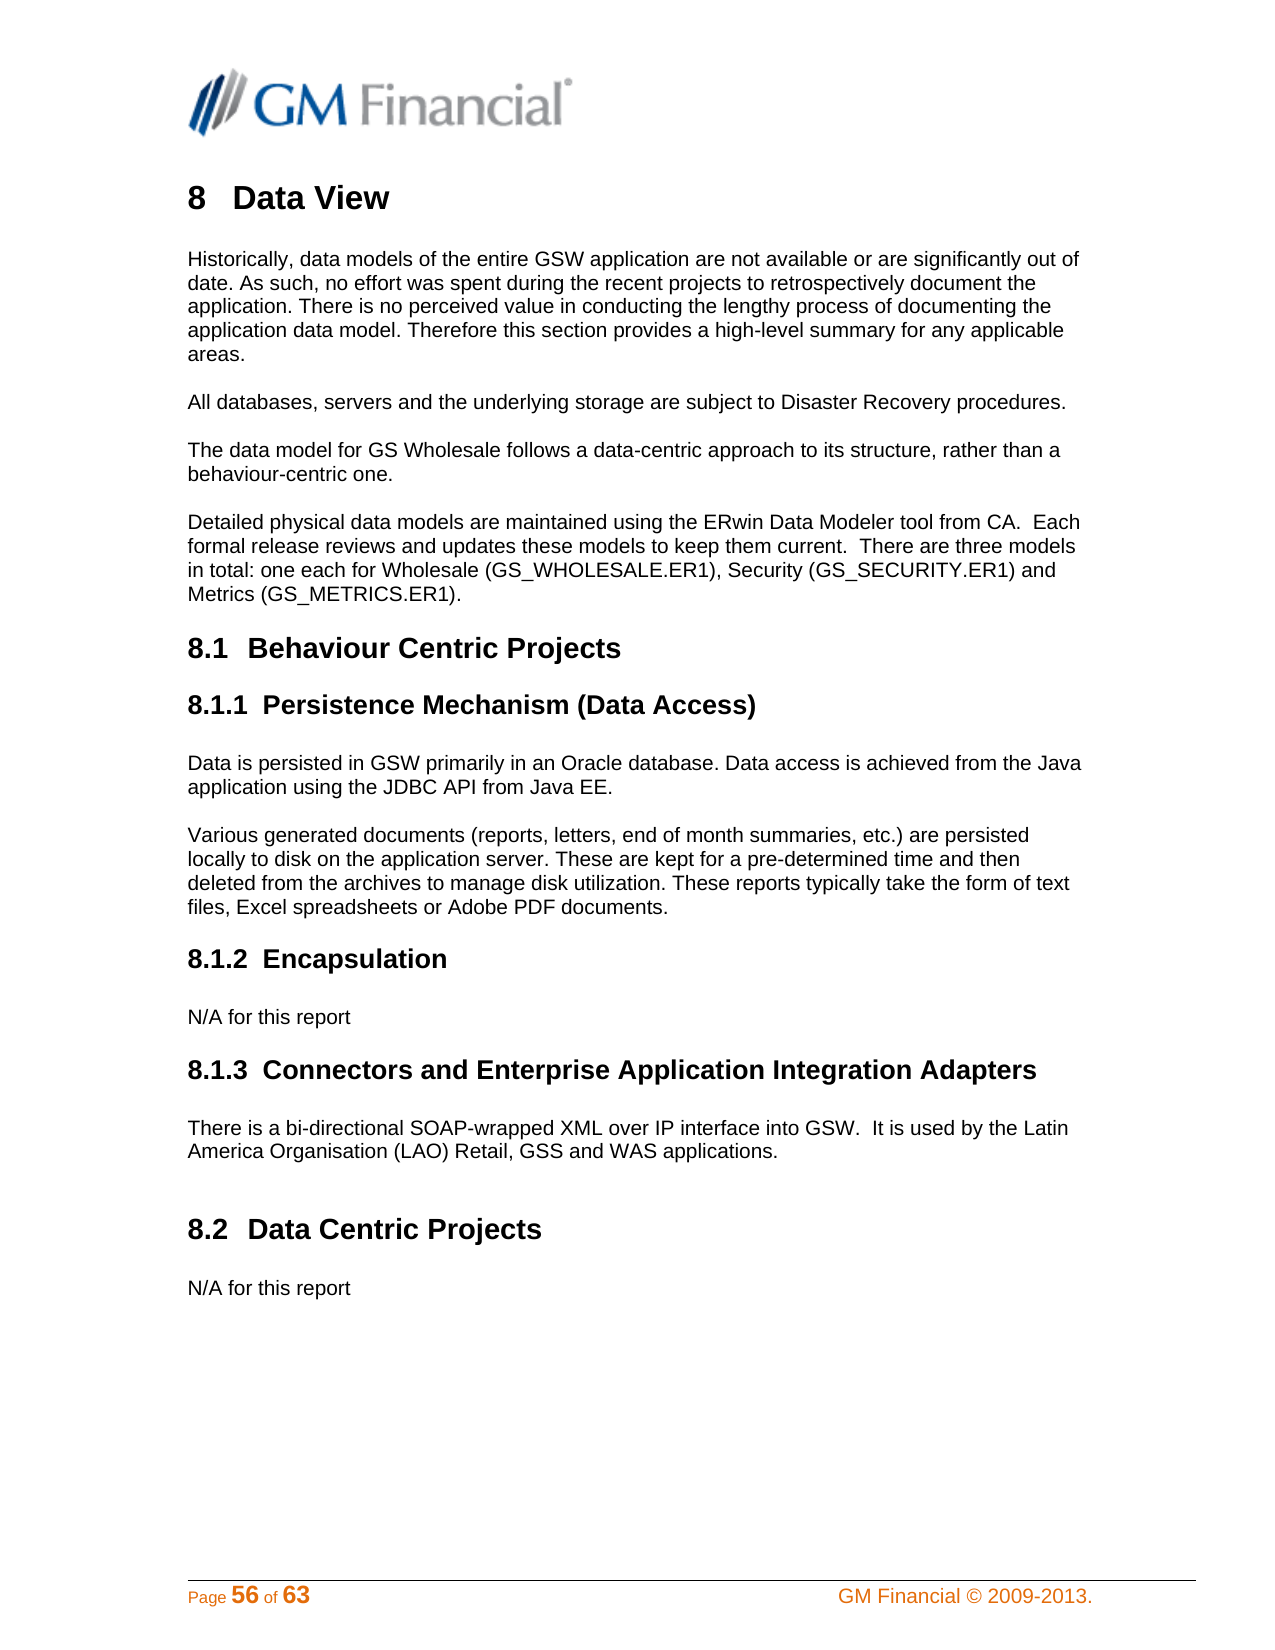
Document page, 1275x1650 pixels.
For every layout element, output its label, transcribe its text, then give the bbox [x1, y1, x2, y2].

text N/A for this report [187, 1005, 1087, 1029]
subtitle Data View [187, 178, 1087, 216]
subtitle Connectors and Enterprise Application Integration Adapters [187, 1054, 1087, 1085]
text Data is persisted in GSW primarily in an Oracle database. Data access is achieved from the Java application using the JDBC API from Java EE. [187, 751, 1087, 799]
picture [187, 56, 574, 153]
text The data model for GS Wholesale follows a data-centric approach to its structure, rather than a behaviour-centric one. [187, 438, 1087, 486]
subtitle Persistence Mechanism (Data Access) [187, 689, 1087, 721]
subtitle Behaviour Centric Projects [187, 631, 1087, 664]
text All databases, servers and the underlying storage are subject to Disaster Recovery procedures. [187, 390, 1087, 414]
text N/A for this report [187, 1276, 1087, 1300]
text Historically, data models of the entire GSW application are not available or are significantly out of date. As such, no effort was spent during the recent projects to retrospectively document the application. There is no perceived value in conducting the lengthy process of documenting the application data model. Therefore this section provides a high-level summary for any applicable areas. [187, 246, 1087, 366]
subtitle Encapsulation [187, 943, 1087, 975]
text Detailed physical data models are maintained using the ERwin Data Modeler tool from CA. Each formal release reviews and updates these models to keep them current. There are three models in total: one each for Wholesale (GS_WHOLESALE.ER1), Security (GS_SECURITY.ER1) and Metrics (GS_METRICS.ER1). [187, 510, 1087, 606]
text Various generated documents (reports, letters, end of month summaries, etc.) are persisted locally to disk on the application server. These are kept for a pre-determined time and then deleted from the archives to manage disk utilization. These reports typically take the form of text files, Excel spreadsheets or Adobe PDF documents. [187, 823, 1087, 918]
text There is a bi-directional SOAP-wrapped XML over IP interface into GSW. It is used by the Latin America Organisation (LAO) Retail, GSS and WAS applications. [187, 1115, 1087, 1163]
subtitle Data Centric Projects [187, 1212, 1087, 1246]
